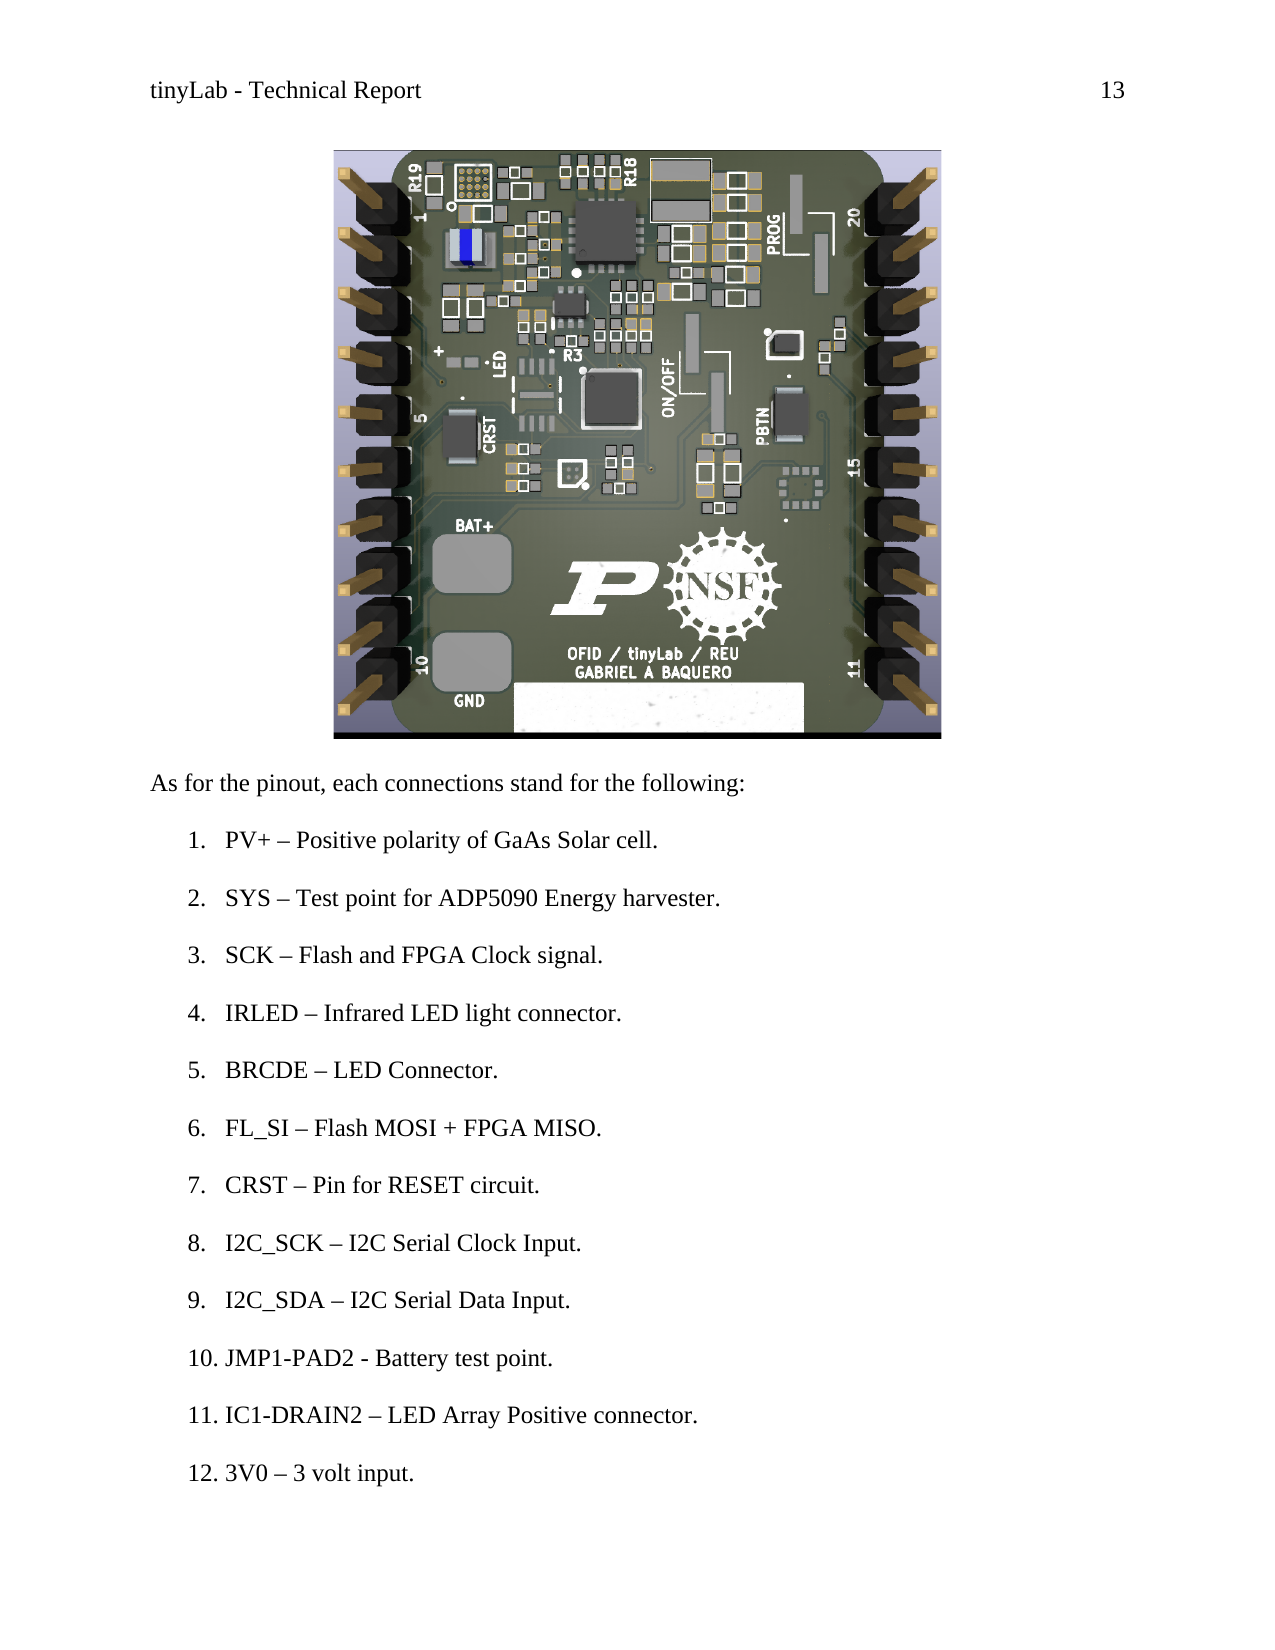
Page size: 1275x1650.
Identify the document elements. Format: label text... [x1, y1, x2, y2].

picture [333, 150, 942, 739]
list JMP1-PAD2 - Battery test point. [187, 1343, 1125, 1372]
list BRCDE – LED Connector. [187, 1055, 1125, 1084]
list 3V0 – 3 volt input. [187, 1458, 1125, 1487]
list IC1-DRAIN2 – LED Array Positive connector. [187, 1400, 1125, 1429]
list I2C_SDA – I2C Serial Data Input. [187, 1285, 1125, 1314]
list CRST – Pin for RESET circuit. [187, 1170, 1125, 1199]
list PV+ – Positive polarity of GaAs Solar cell. [187, 825, 1125, 854]
text As for the pinout, each connections stand for the following: [150, 768, 1125, 797]
list IRLED – Infrared LED light connector. [187, 998, 1125, 1027]
list I2C_SCK – I2C Serial Clock Input. [187, 1228, 1125, 1257]
list SYS – Test point for ADP5090 Energy harvester. [187, 883, 1125, 912]
list SCK – Flash and FPGA Clock signal. [187, 940, 1125, 969]
list FL_SI – Flash MOSI + FPGA MISO. [187, 1113, 1125, 1142]
